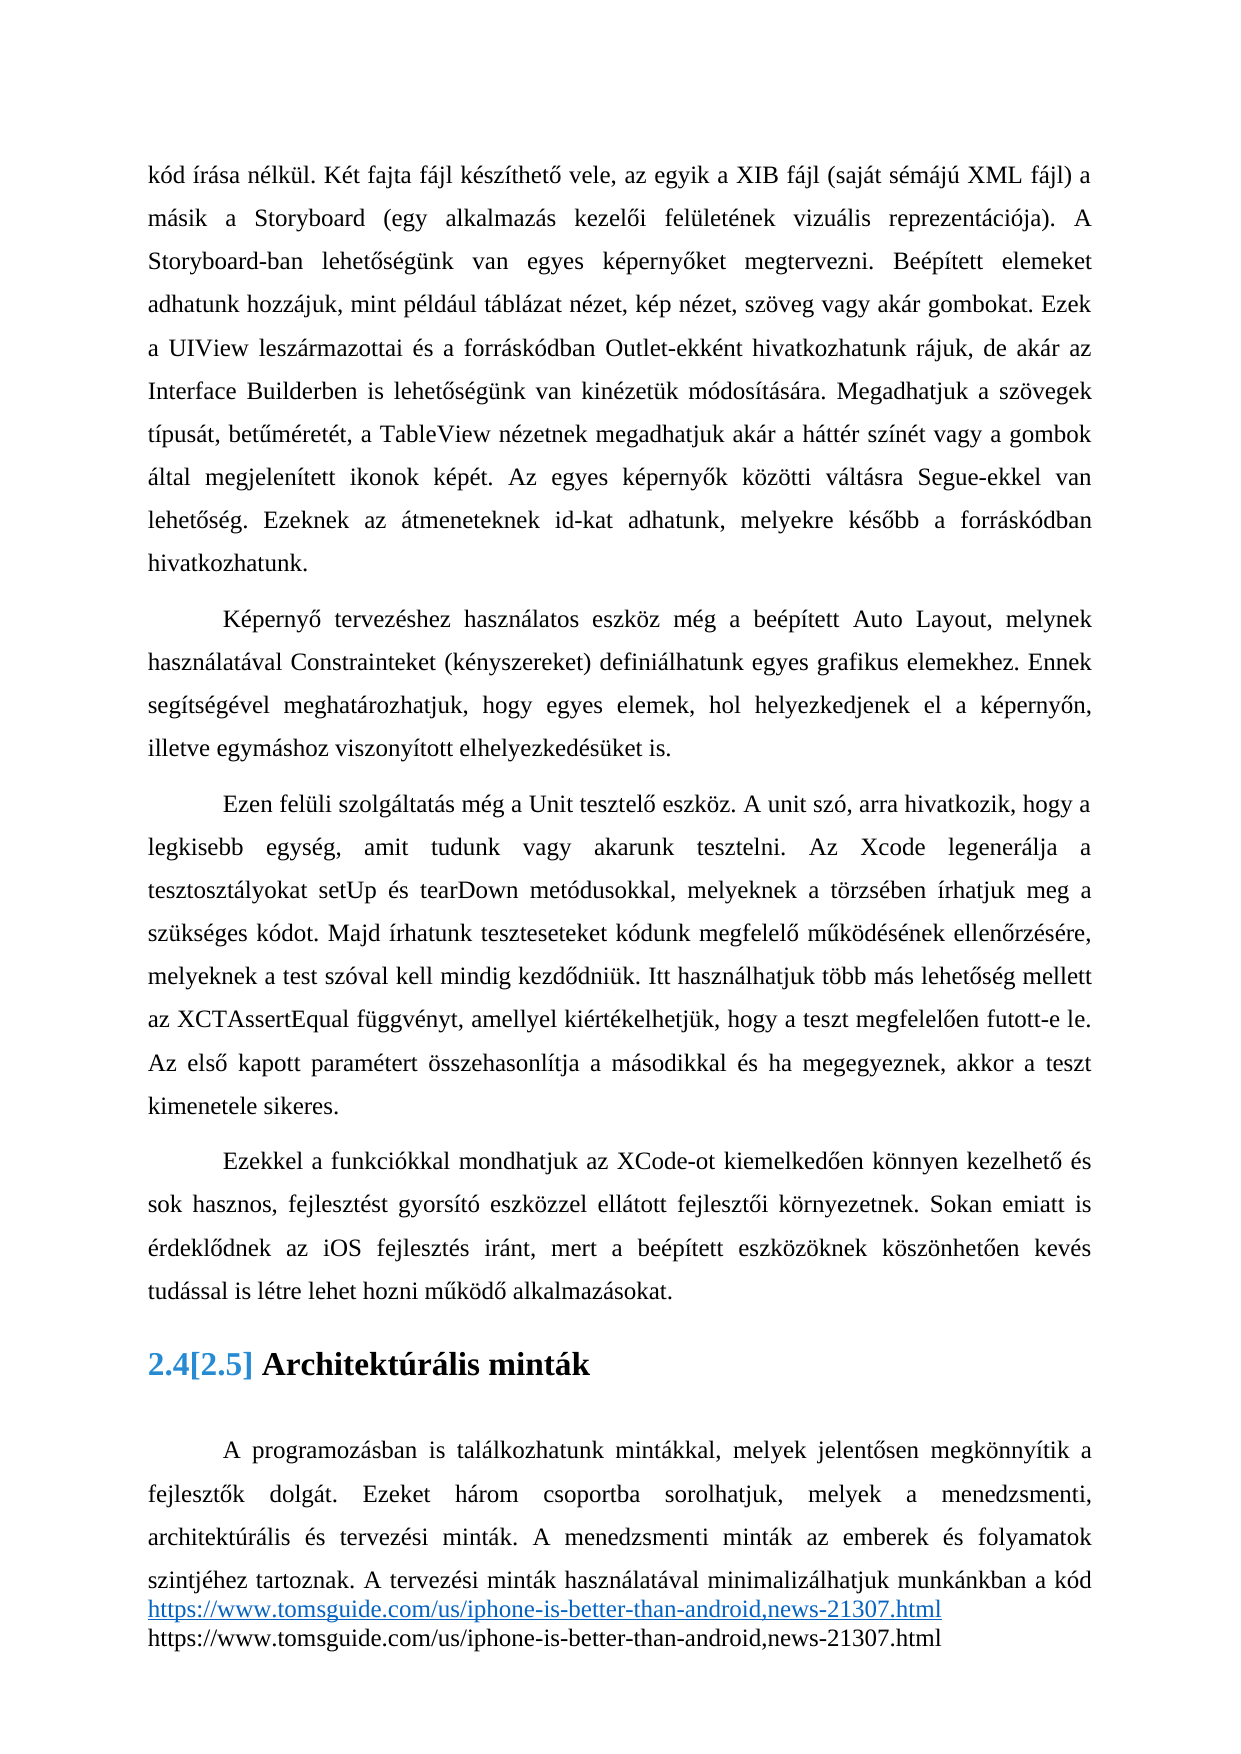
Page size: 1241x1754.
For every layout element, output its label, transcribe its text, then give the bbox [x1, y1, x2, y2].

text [148, 1436, 1092, 1594]
subtitle Architektúrális minták [148, 1344, 1092, 1382]
text Képernyő tervezéshez használatos eszköz még a beépített Auto Layout, melynek használatával Constrainteket (kényszereket) definiálhatunk egyes grafikus elemekhez. Ennek segítségével meghatározhatjuk, hogy egyes elemek, hol helyezkedjenek el a képernyőn, illetve egymáshoz viszonyított elhelyezkedésüket is. [148, 604, 1092, 762]
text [148, 160, 1092, 577]
text Ezekkel a funkciókkal mondhatjuk az XCode-ot kiemelkedően könnyen kezelhető és sok hasznos, fejlesztést gyorsító eszközzel ellátott fejlesztői környezetnek. Sokan emiatt is érdeklődnek az iOS fejlesztés iránt, mert a beépített eszközöknek köszönhetően kevés tudással is létre lehet hozni működő alkalmazásokat. [148, 1146, 1092, 1304]
text Ezen felüli szolgáltatás még a Unit tesztelő eszköz. A unit szó, arra hivatkozik, hogy a legkisebb egység, amit tudunk vagy akarunk tesztelni. Az Xcode legenerálja a tesztosztályokat setUp és tearDown metódusokkal, melyeknek a törzsében írhatjuk meg a szükséges kódot. Majd írhatunk teszteseteket kódunk megfelelő működésének ellenőrzésére, melyeknek a test szóval kell mindig kezdődniük. Itt használhatjuk több más lehetőség mellett az XCTAssertEqual függvényt, amellyel kiértékelhetjük, hogy a teszt megfelelően futott-e le. Az első kapott paramétert összehasonlítja a másodikkal és ha megegyeznek, akkor a teszt kimenetele sikeres. [148, 789, 1092, 1119]
